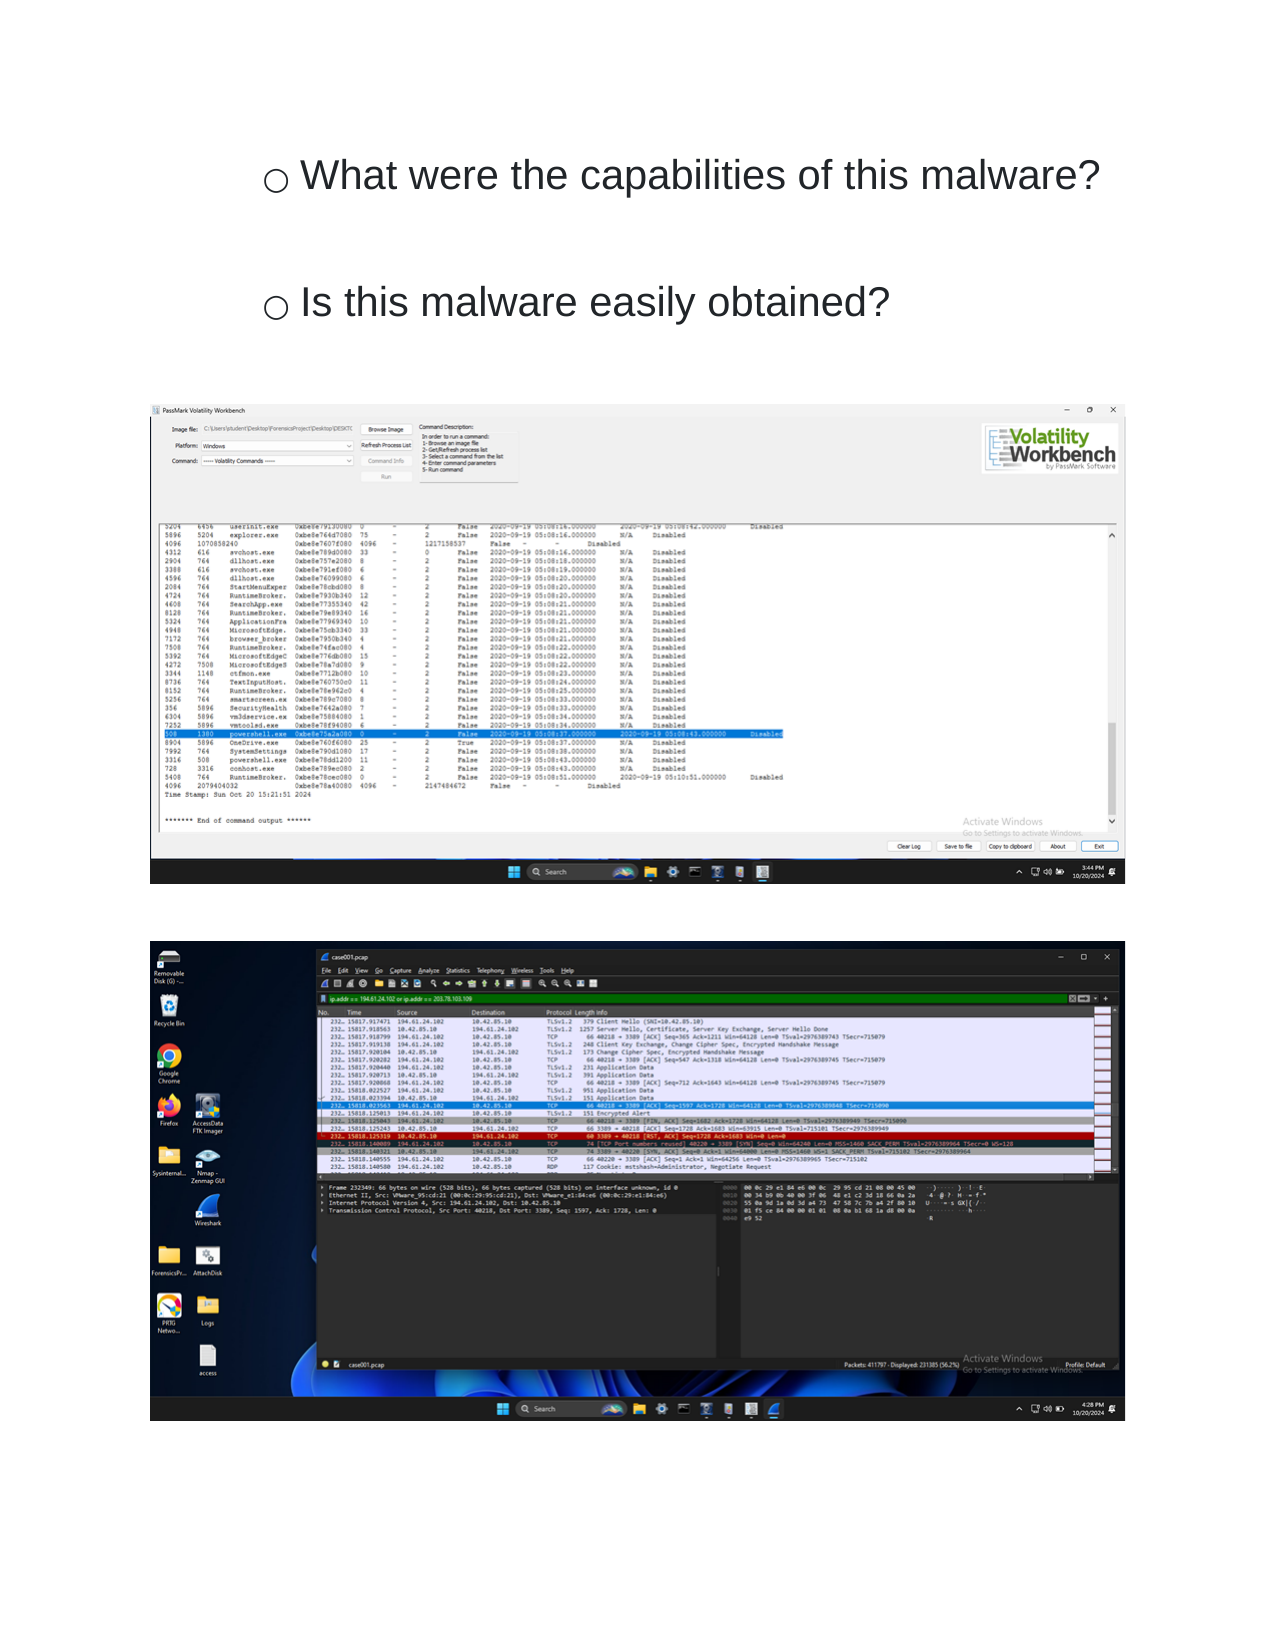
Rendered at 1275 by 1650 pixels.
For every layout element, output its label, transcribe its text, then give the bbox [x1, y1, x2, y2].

picture [150, 404, 1125, 884]
list Is this malware easily obtained? [262, 277, 1125, 325]
picture [150, 941, 1125, 1421]
list What were the capabilities of this malware? [262, 150, 1125, 198]
